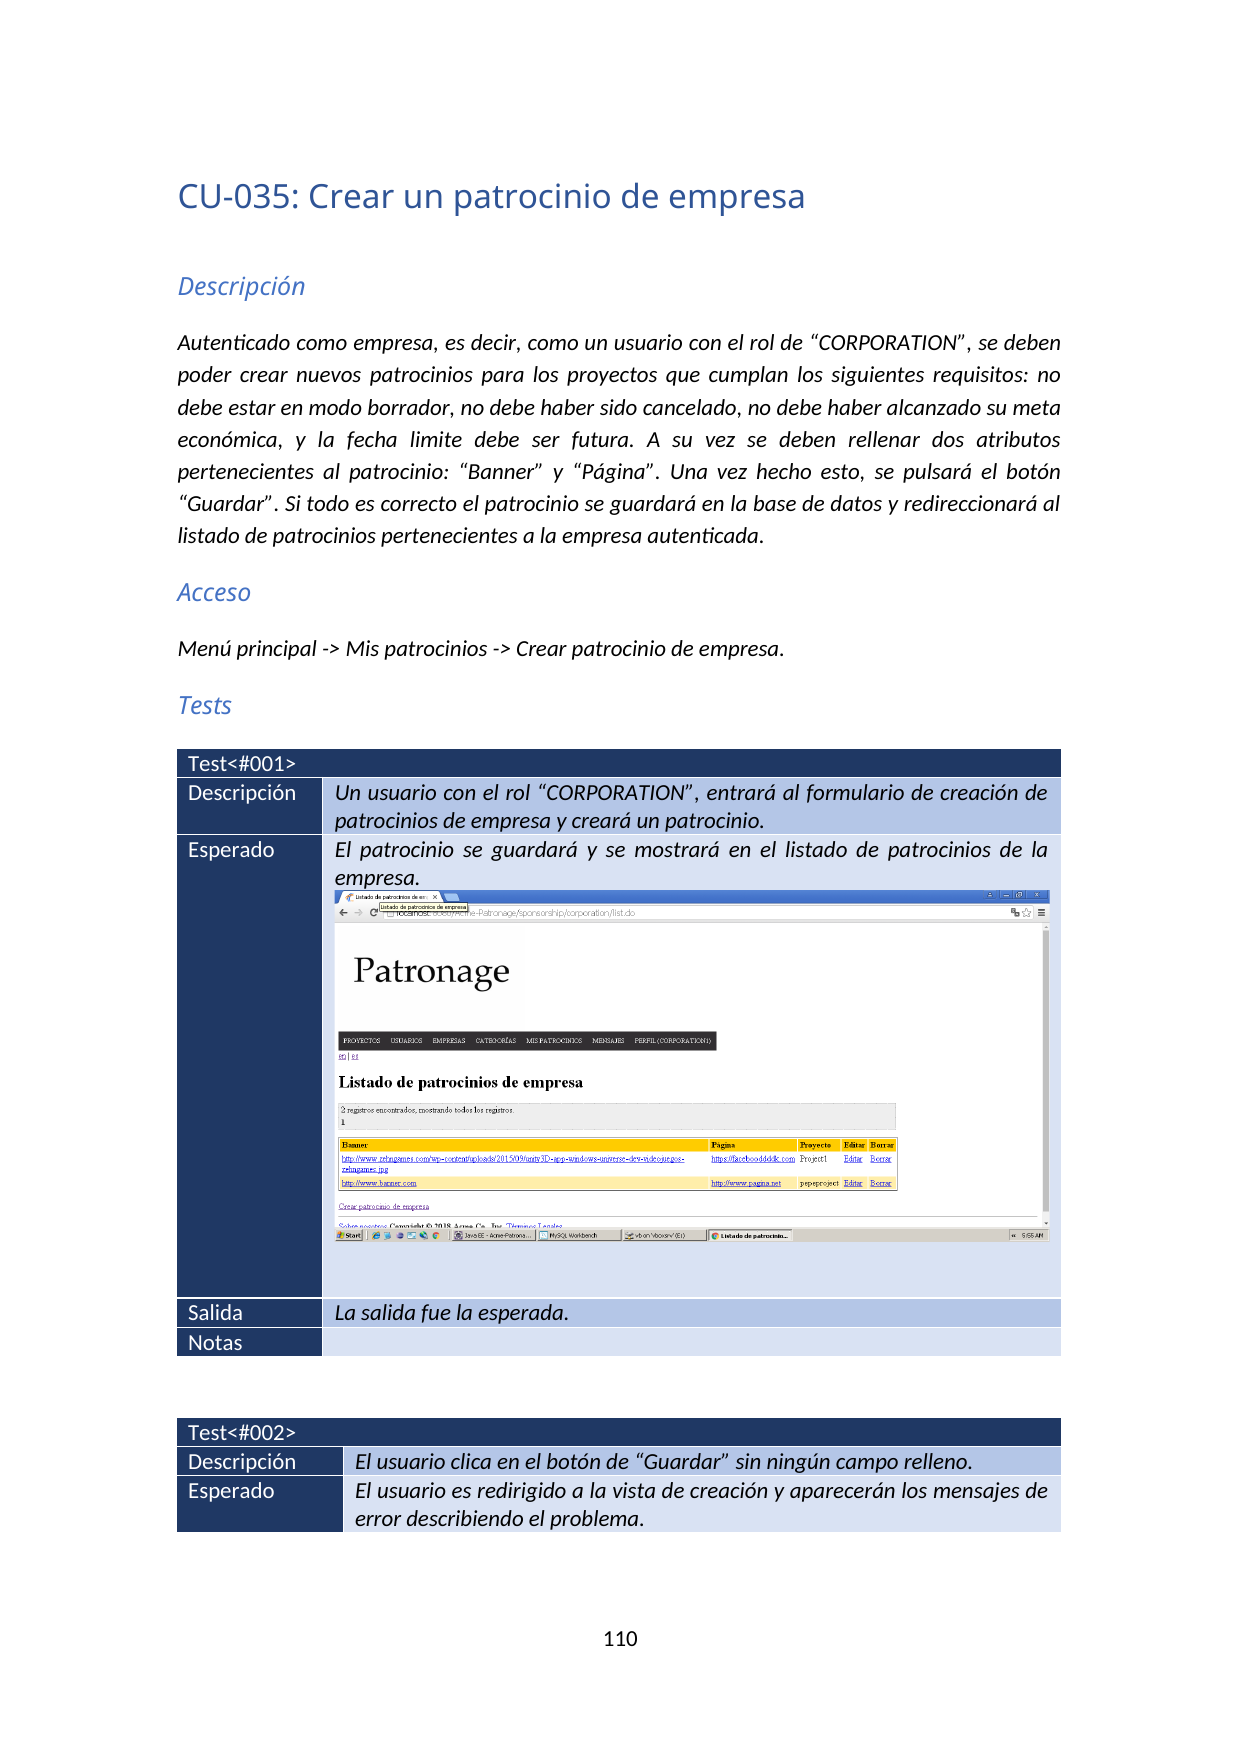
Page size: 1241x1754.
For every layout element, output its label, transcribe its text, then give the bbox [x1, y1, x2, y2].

table_cell Esperado [177, 835, 322, 1297]
subtitle CU-035: Crear un patrocinio de empresa [177, 173, 1063, 218]
picture [334, 890, 1050, 1242]
table_cell La salida fue la esperada. [323, 1299, 1061, 1327]
table_header Test<#001> [177, 749, 1061, 777]
text Menú principal -> Mis patrocinios -> Crear patrocinio de empresa. [177, 634, 1063, 663]
table_cell El usuario clica en el botón de “Guardar” sin ningún campo relleno. [344, 1447, 1061, 1475]
text Tests [177, 688, 1063, 722]
table_cell Esperado [177, 1476, 343, 1532]
text Acceso [177, 574, 1063, 609]
table_cell [323, 1328, 1061, 1356]
table_cell Notas [177, 1328, 322, 1356]
table_cell Un usuario con el rol “CORPORATION”, entrará al formulario de creación de patrocinios de empresa y creará un patrocinio. [323, 778, 1061, 834]
text Descripción [177, 268, 1063, 302]
table_cell Descripción [177, 778, 322, 834]
table_cell Descripción [177, 1447, 343, 1475]
table_header Test<#002> [177, 1418, 1061, 1446]
text Autenticado como empresa, es decir, como un usuario con el rol de “CORPORATION”, se deben poder crear nuevos patrocinios para los proyectos que cumplan los siguientes requisitos: no debe estar en modo borrador, no debe haber sido cancelado, no debe haber alcanzado su meta económica, y la fecha limite debe ser futura. A su vez se deben rellenar dos atributos pertenecientes al patrocinio: “Banner” y “Página”. Una vez hecho esto, se pulsará el botón “Guardar”. Si todo es correcto el patrocinio se guardará en la base de datos y redireccionará al listado de patrocinios pertenecientes a la empresa autenticada. [177, 328, 1063, 549]
table_cell Salida [177, 1299, 322, 1327]
table_cell El patrocinio se guardará y se mostrará en el listado de patrocinios de la empresa. [323, 835, 1061, 1297]
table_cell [344, 1476, 1061, 1532]
